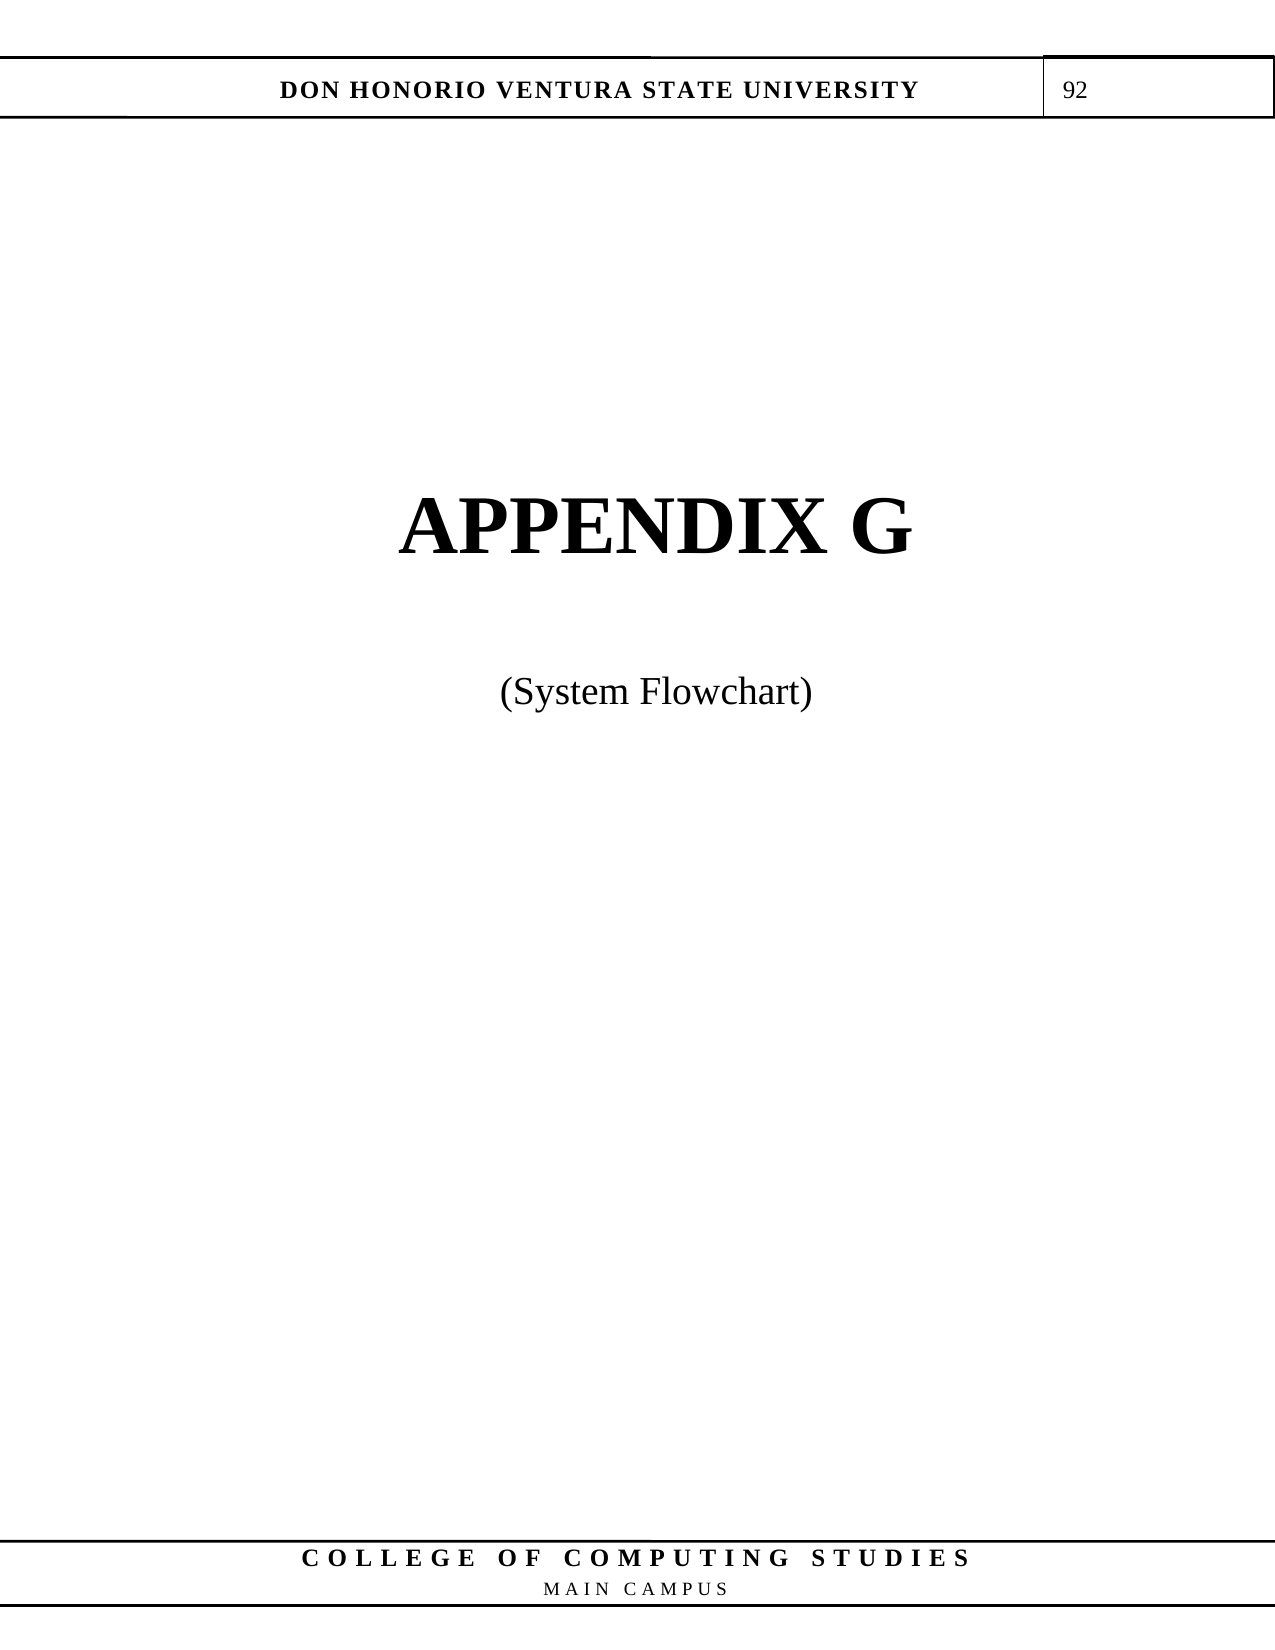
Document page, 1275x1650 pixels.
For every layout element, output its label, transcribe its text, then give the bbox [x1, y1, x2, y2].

text (System Flowchart) [225, 667, 1087, 713]
text APPENDIX G [225, 476, 1087, 572]
